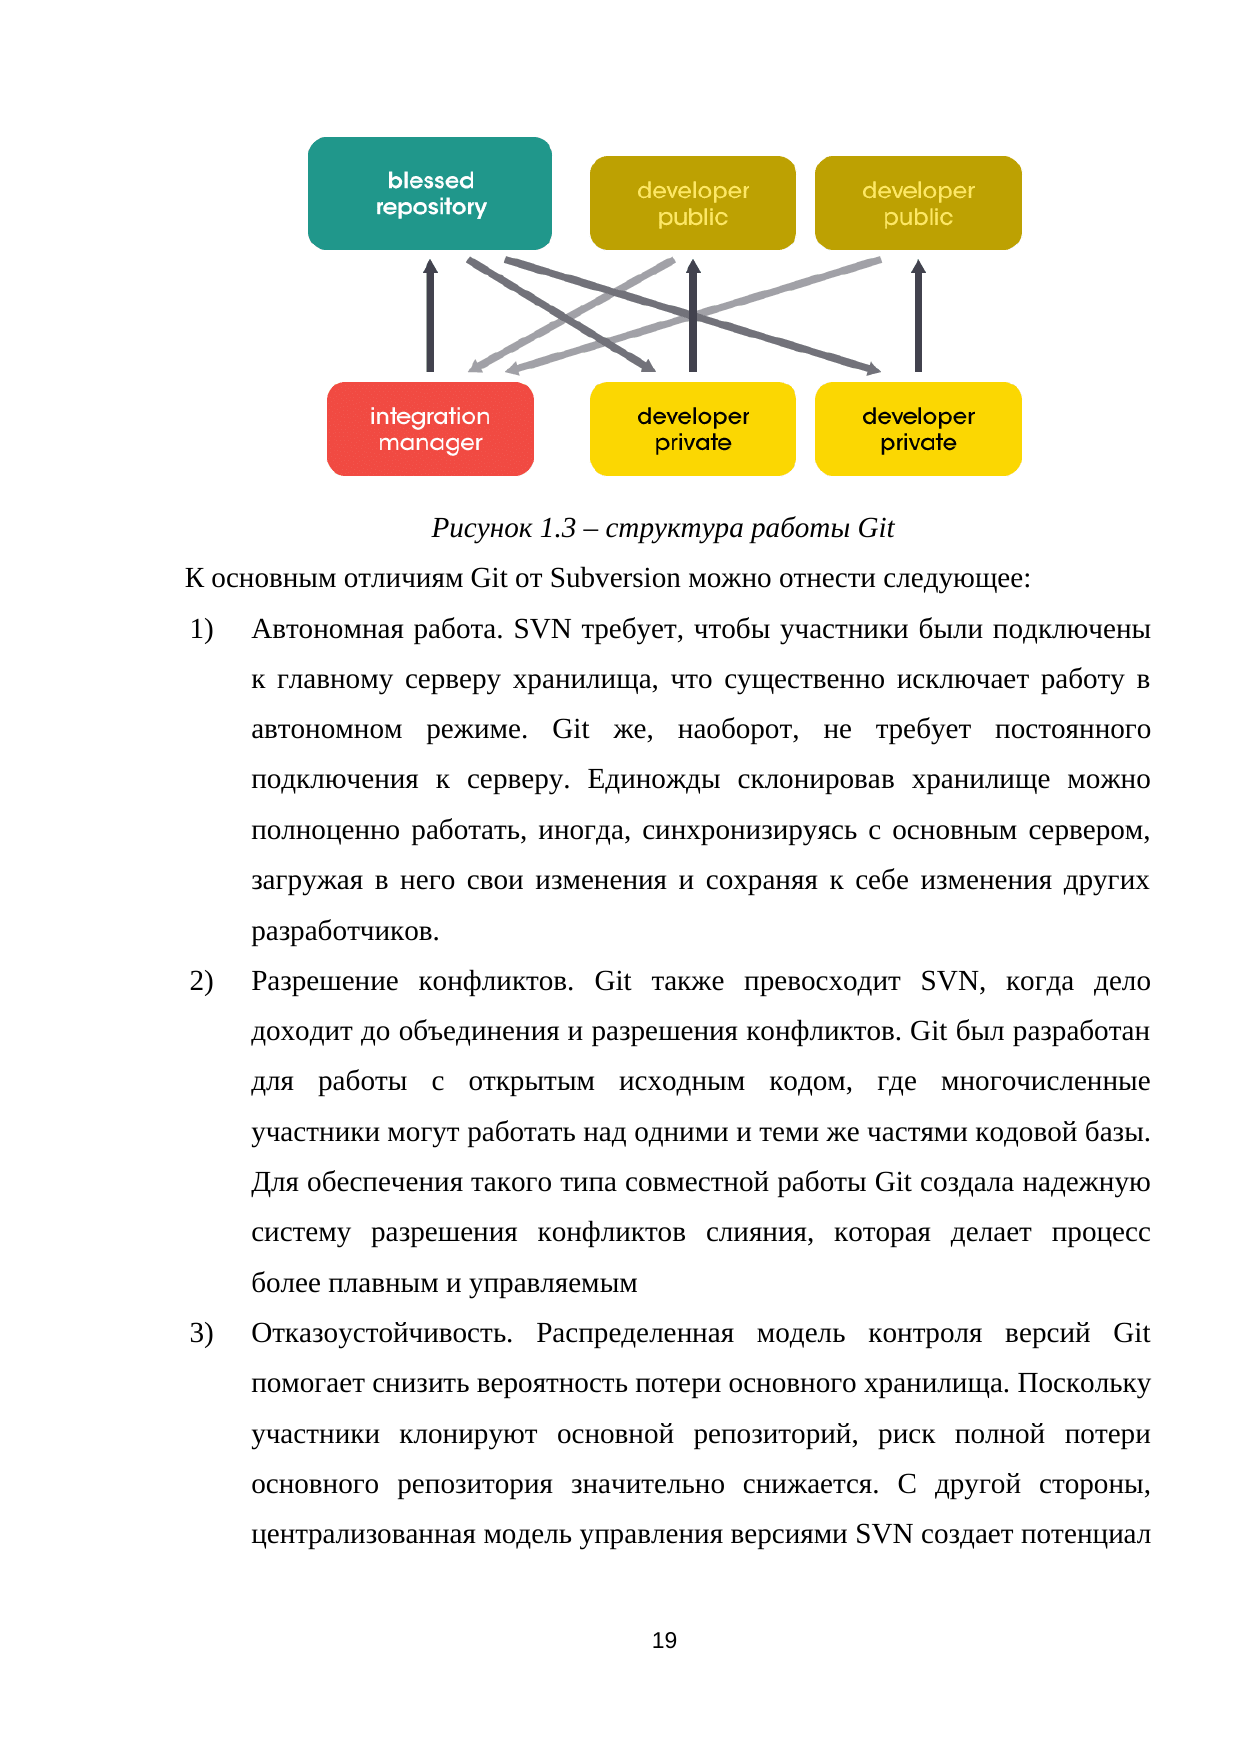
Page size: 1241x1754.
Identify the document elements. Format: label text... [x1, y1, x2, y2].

picture [289, 118, 1040, 494]
list Автономная работа. SVN требует, чтобы участники были подключены к главному серверу хранилища, что существенно исключает работу в автономном режиме. Git же, наоборот, не требует постоянного подключения к серверу. Единожды склонировав хранилище можно полноценно работать, иногда, синхронизируясь с основным сервером, загружая в него свои изменения и сохраняя к себе изменения других разработчиков. [213, 611, 1152, 946]
list Разрешение конфликтов. Git также превосходит SVN, когда дело доходит до объединения и разрешения конфликтов. Git был разработан для работы с открытым исходным кодом, где многочисленные участники могут работать над одними и теми же частями кодовой базы. Для обеспечения такого типа совместной работы Git создала надежную систему разрешения конфликтов слияния, которая делает процесс более плавным и управляемым [213, 963, 1152, 1298]
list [213, 1315, 1152, 1550]
text К основным отличиям Git от Subversion можно отнести следующее: [177, 560, 1152, 594]
text Рисунок 1.3 – структура работы Git [177, 510, 1152, 544]
